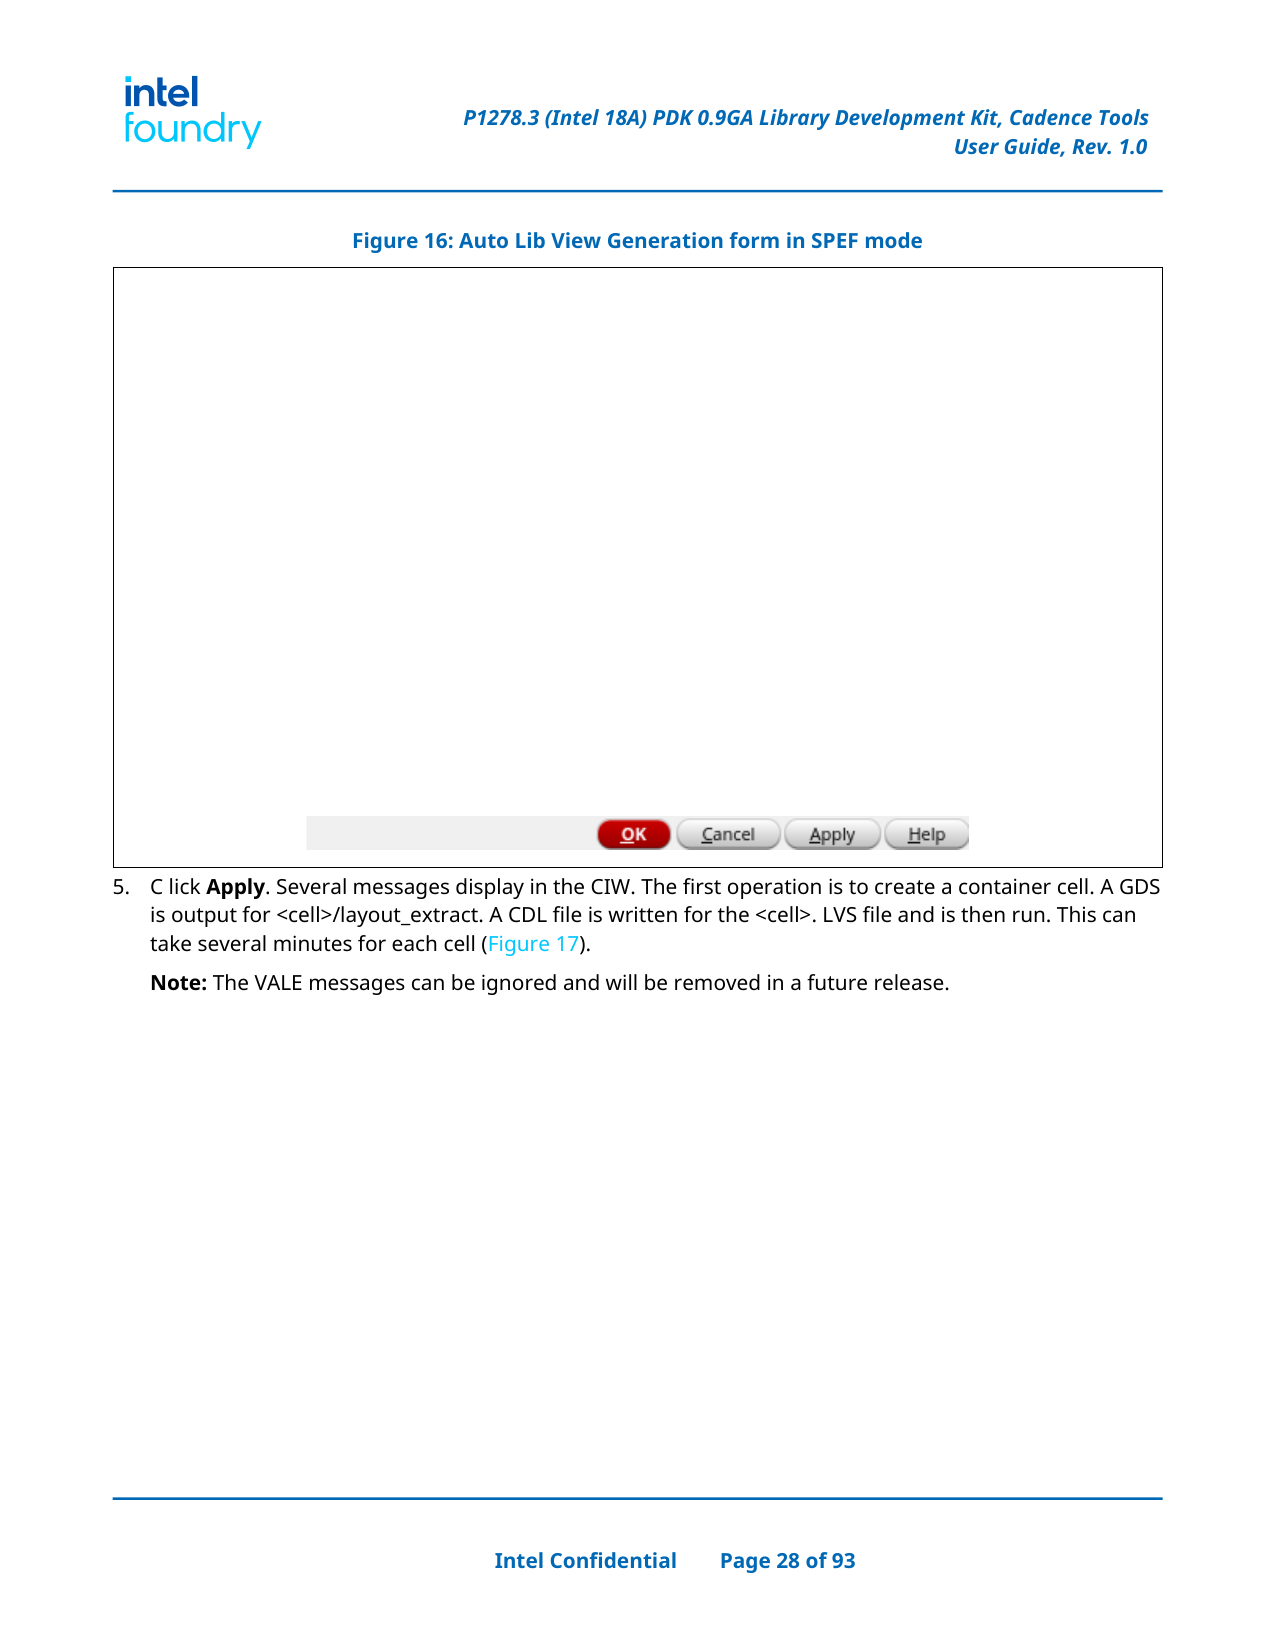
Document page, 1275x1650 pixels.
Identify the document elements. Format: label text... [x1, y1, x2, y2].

table_header [114, 268, 1162, 867]
picture [123, 75, 264, 150]
picture [306, 816, 969, 850]
text Note: The VALE messages can be ignored and will be removed in a future release. [150, 970, 1162, 995]
